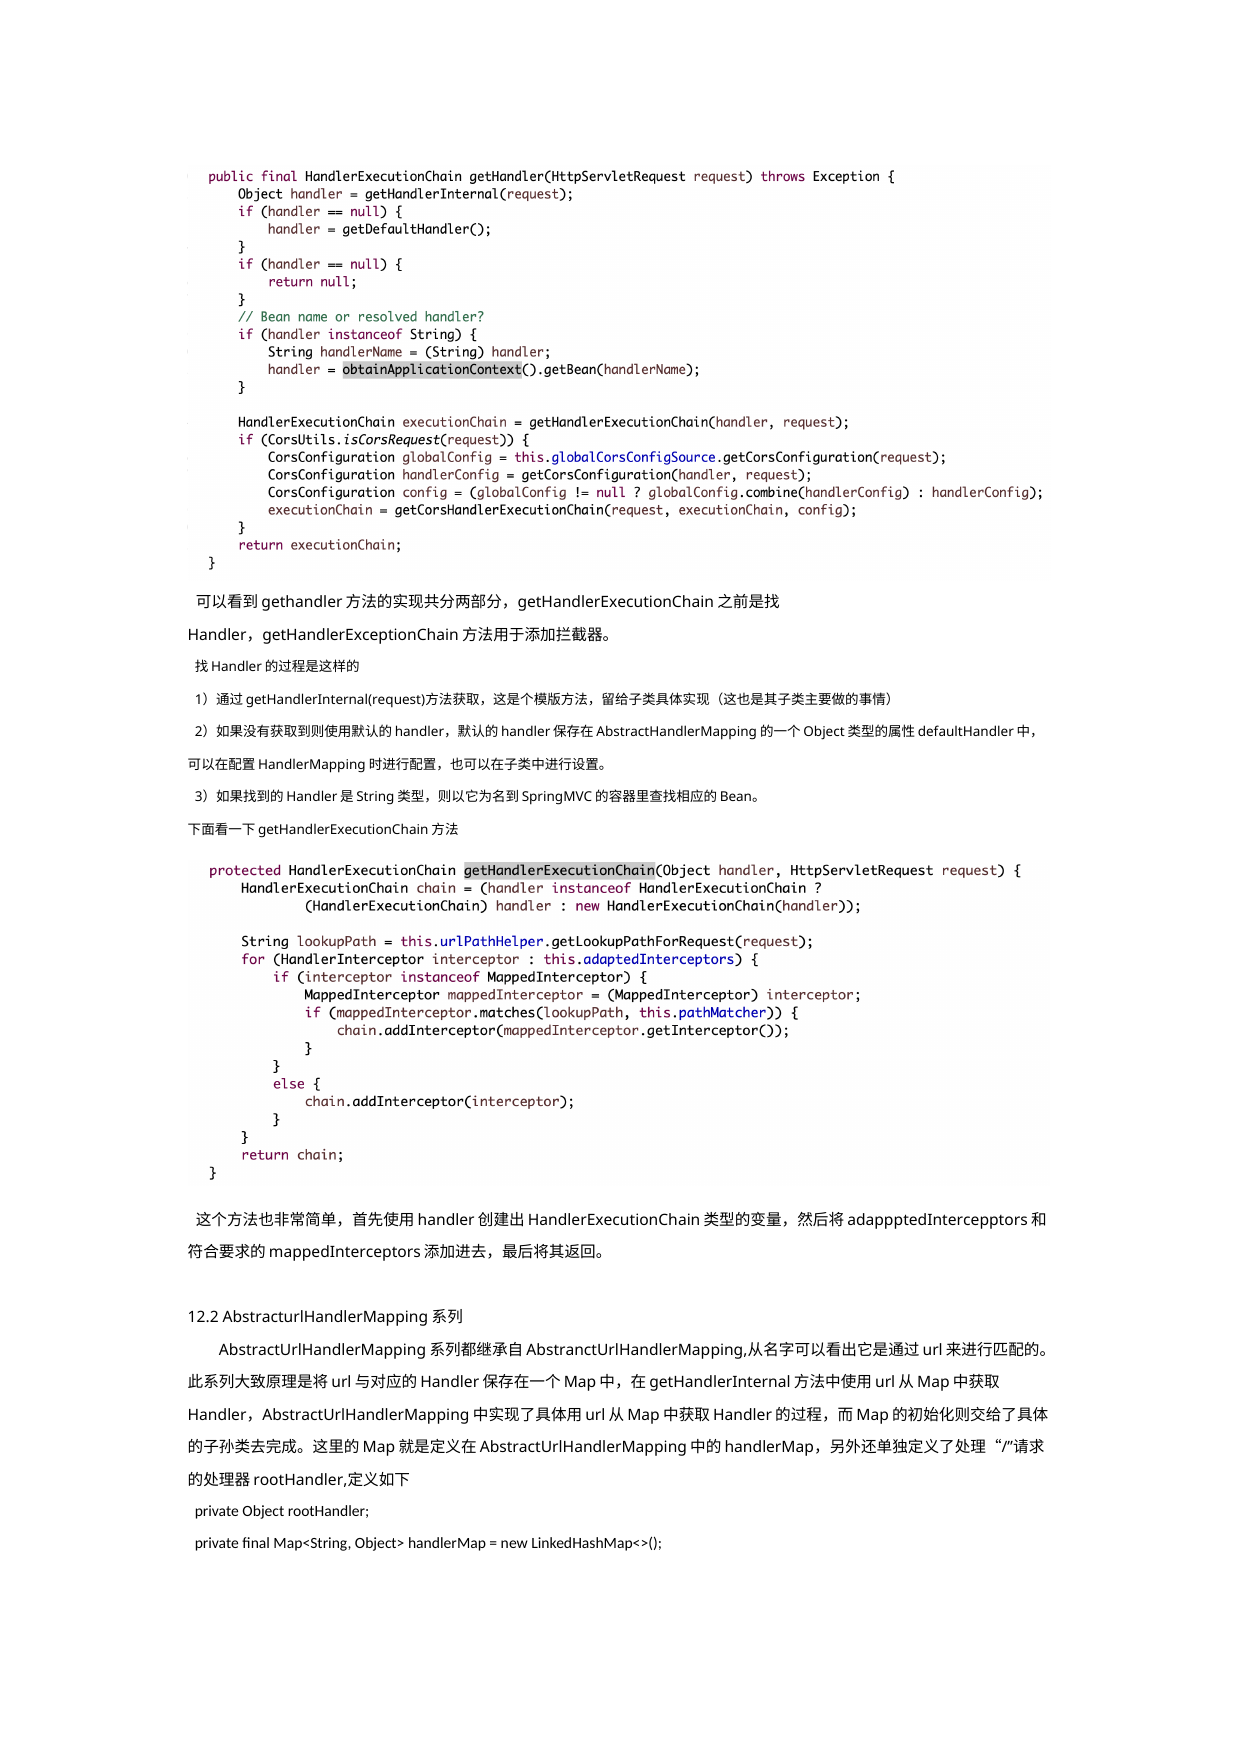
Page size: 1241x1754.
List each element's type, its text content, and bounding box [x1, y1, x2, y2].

text 12.2 AbstracturlHandlerMapping系列 [187, 1299, 1053, 1332]
text 下面看一下getHandlerExecutionChain方法 [187, 812, 1053, 844]
text AbstractUrlHandlerMapping系列都继承自AbstranctUrlHandlerMapping,从名字可以看出它是通过url来进行匹配的。此系列大致原理是将url与对应的Handler保存在一个Map中，在getHandlerInternal方法中使用url从Map中获取Handler，AbstractUrlHandlerMapping中实现了具体用url从Map中获取Handler的过程，而Map的初始化则交给了具体的子孙类去完成。这里的Map就是定义在AbstractUrlHandlerMapping中的handlerMap，另外还单独定义了处理“/”请求的处理器rootHandler,定义如下 [187, 1332, 1053, 1494]
text 3）如果找到的Handler是String类型，则以它为名到SpringMVC的容器里查找相应的Bean。 [187, 779, 1053, 812]
text private Object rootHandler; [187, 1494, 1053, 1527]
text 可以看到gethandler方法的实现共分两部分，getHandlerExecutionChain之前是找Handler，getHandlerExceptionChain方法用于添加拦截器。 [187, 584, 1053, 649]
text 2）如果没有获取到则使用默认的handler，默认的handler保存在AbstractHandlerMapping的一个Object类型的属性defaultHandler中，可以在配置HandlerMapping时进行配置，也可以在子类中进行设置。 [187, 714, 1053, 779]
text 找Handler的过程是这样的 [187, 649, 1053, 682]
picture [187, 860, 1051, 1186]
text 1）通过getHandlerInternal(request)方法获取，这是个模版方法，留给子类具体实现（这也是其子类主要做的事情） [187, 682, 1053, 714]
text private final Map<String, Object> handlerMap = new LinkedHashMap<>(); [187, 1527, 1053, 1559]
picture [187, 165, 1051, 581]
text 这个方法也非常简单，首先使用handler创建出HandlerExecutionChain类型的变量，然后将adappptedIntercepptors和符合要求的mappedInterceptors添加进去，最后将其返回。 [187, 1202, 1053, 1267]
